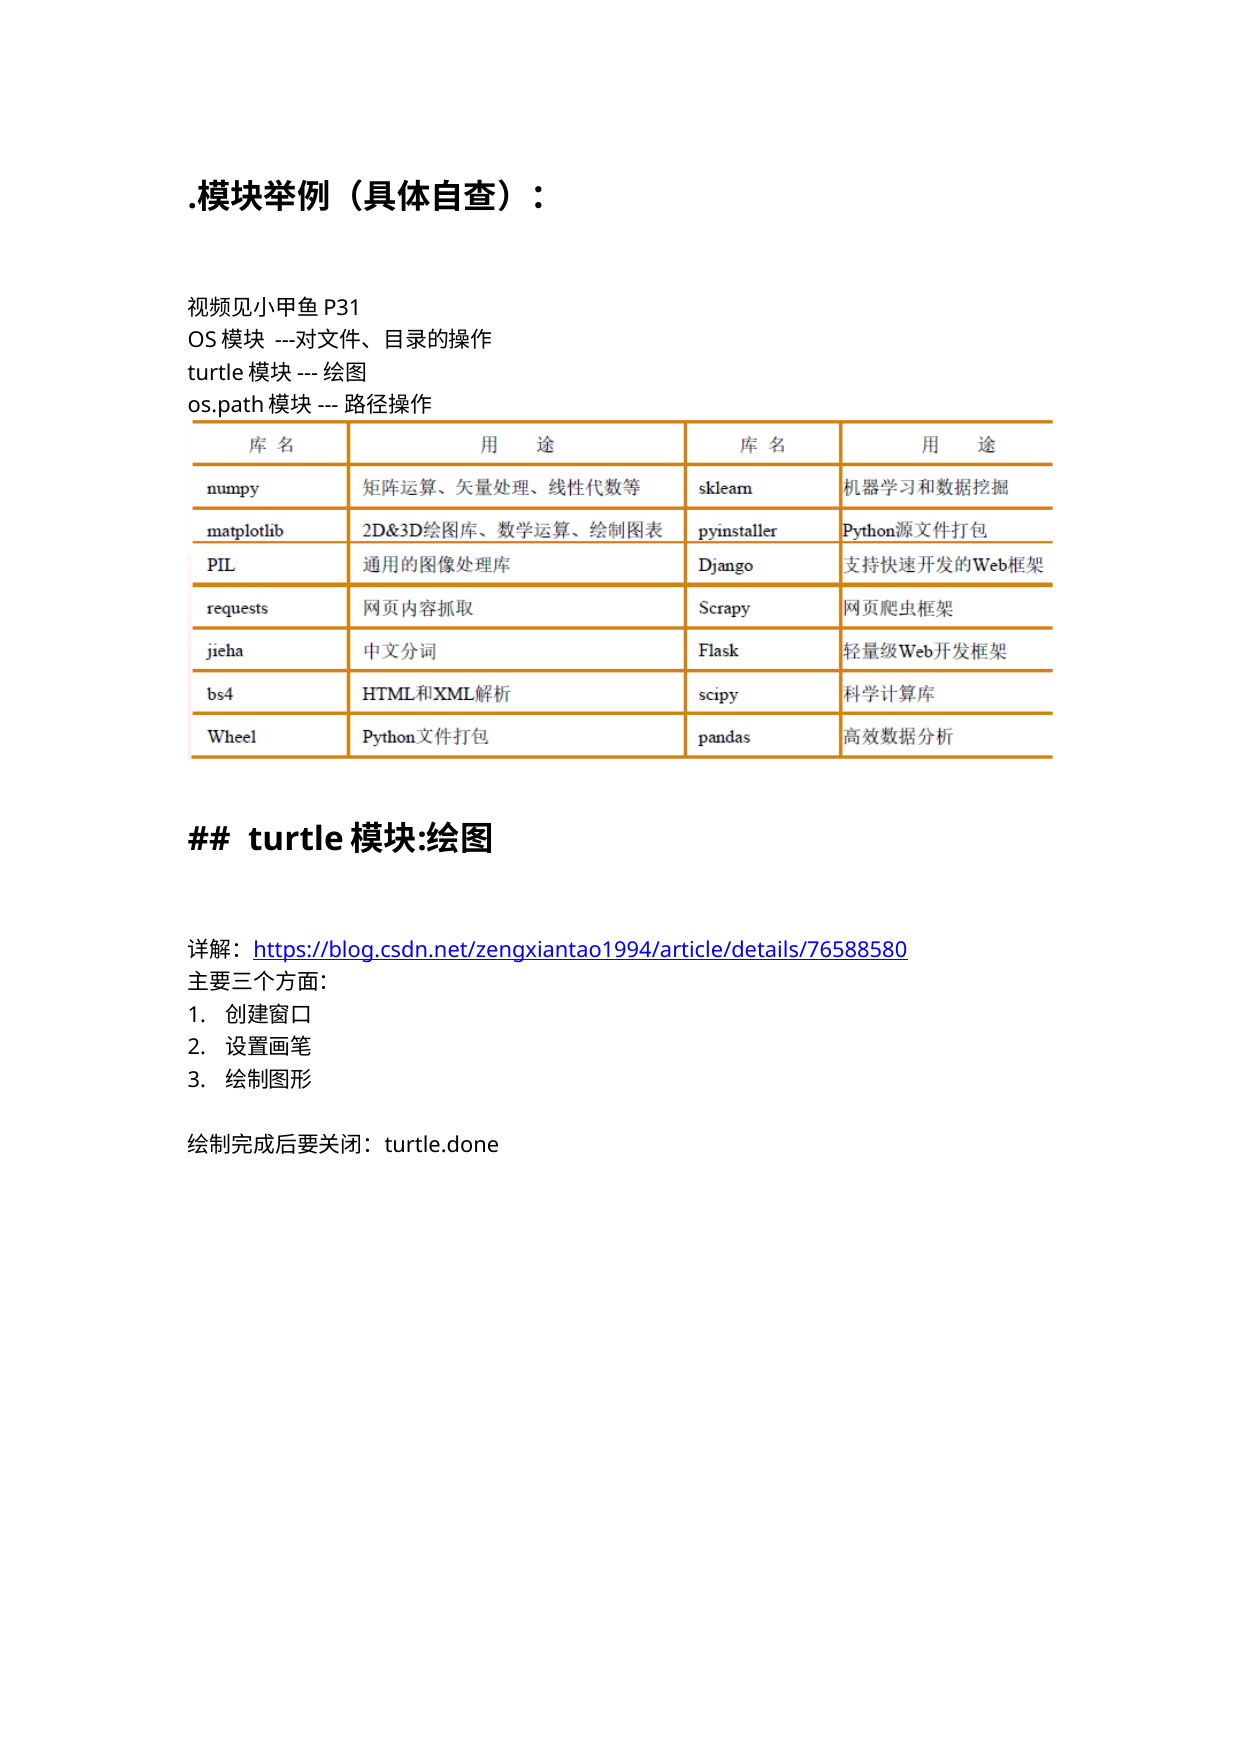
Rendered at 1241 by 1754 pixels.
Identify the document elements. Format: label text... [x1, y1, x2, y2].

text OS模块 ---对文件、目录的操作 [187, 322, 1053, 354]
text 视频见小甲鱼P31 [187, 289, 1053, 322]
text turtle模块 --- 绘图 [187, 354, 1053, 387]
text 详解：https://blog.csdn.net/zengxiantao1994/article/details/76588580 [187, 931, 1053, 964]
list 设置画笔 [187, 1029, 1053, 1061]
text 主要三个方面： [187, 964, 1053, 996]
list 创建窗口 [187, 996, 1053, 1029]
text 绘制完成后要关闭：turtle.done [187, 1126, 1053, 1159]
list 绘制图形 [187, 1061, 1053, 1094]
subtitle ## turtle模块:绘图 [187, 804, 1053, 869]
text os.path模块 --- 路径操作 [187, 387, 1053, 419]
subtitle .模块举例（具体自查）： [187, 162, 1053, 227]
picture [187, 419, 1053, 760]
